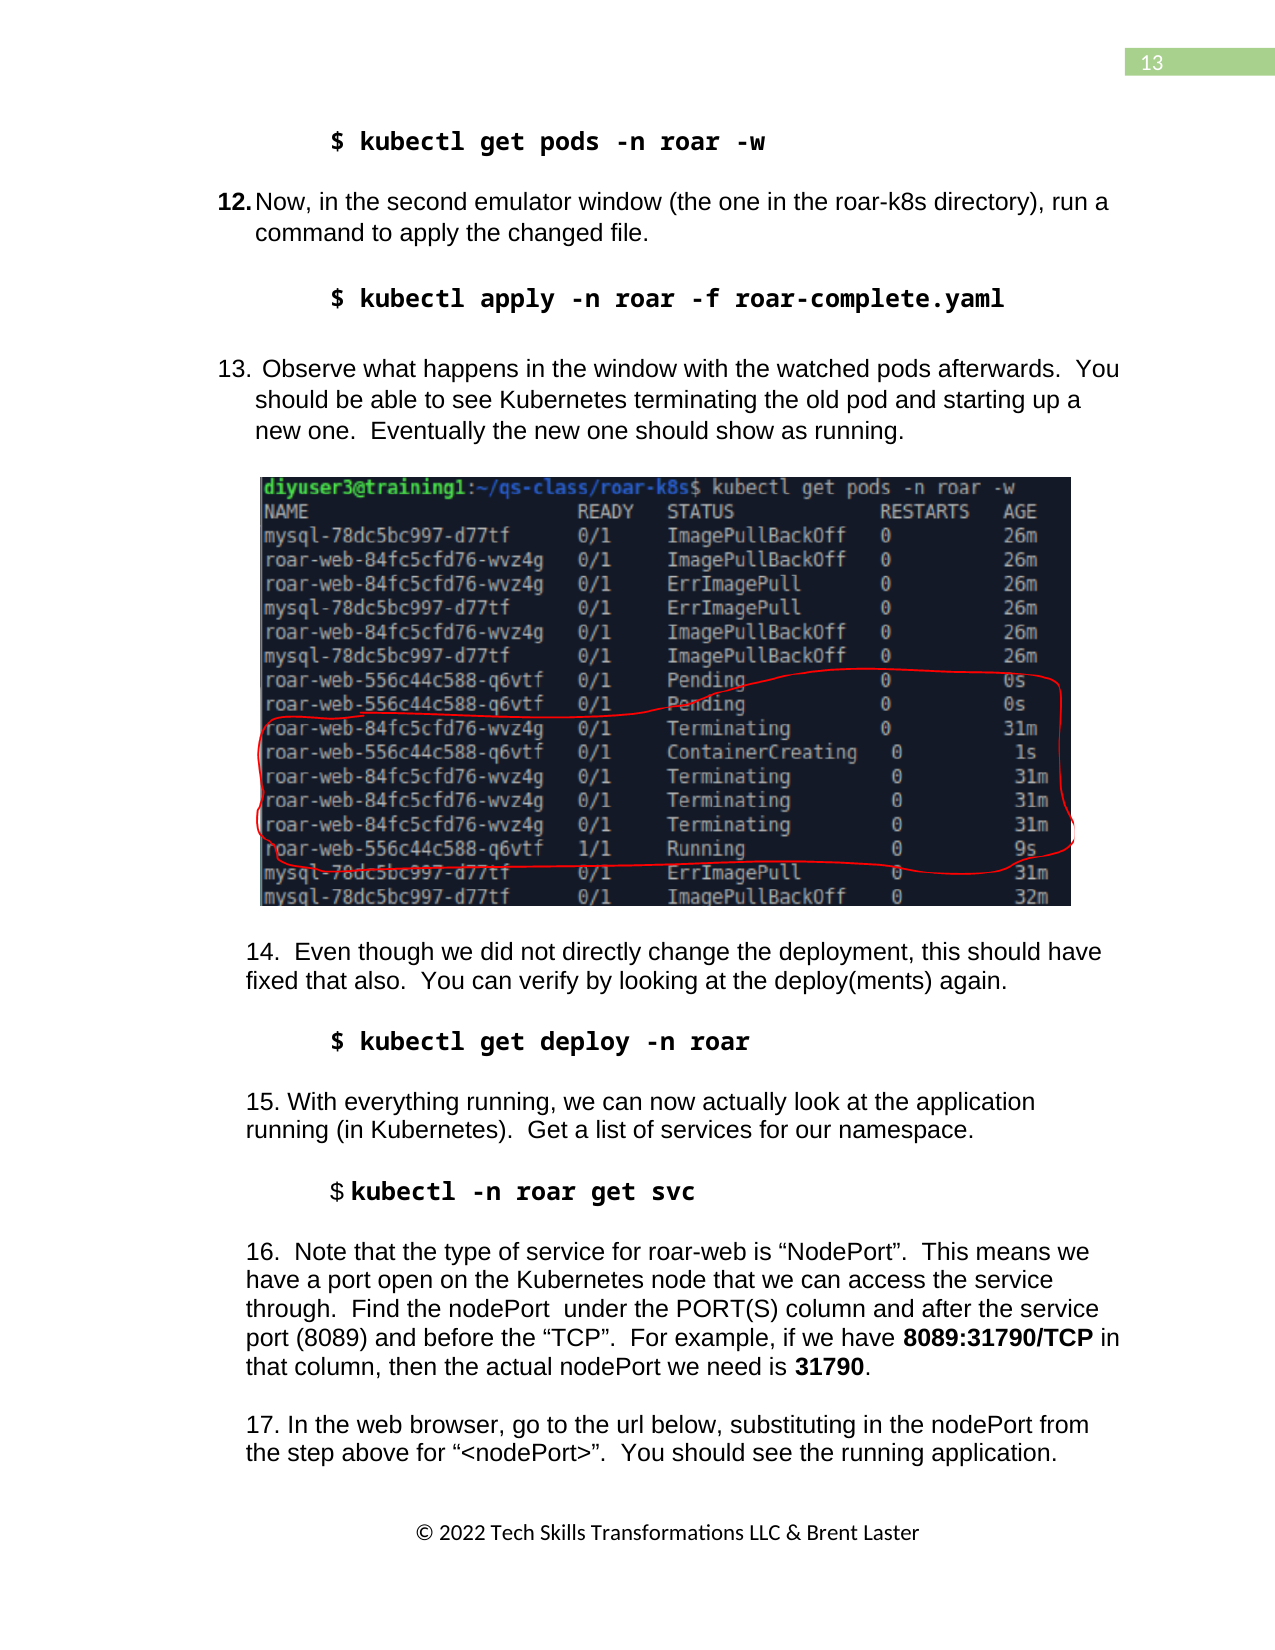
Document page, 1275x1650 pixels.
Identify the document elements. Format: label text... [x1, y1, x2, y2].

list Observe what happens in the window with the watched pods afterwards. You should be able to see Kubernetes terminating the old pod and starting up a new one. Eventually the new one should show as running. [217, 354, 1125, 444]
text 15. With everything running, we can now actually look at the application running (in Kubernetes). Get a list of services for our namespace. [246, 1087, 1125, 1144]
picture [255, 477, 1075, 906]
list $ kubectl apply -n roar -f roar-complete.yaml [330, 280, 1125, 314]
text 17. In the web browser, go to the url below, substituting in the nodePort from the step above for “<nodePort>”. You should see the running application. [246, 1409, 1125, 1467]
text $ kubectl get deploy -n roar [330, 1023, 1125, 1058]
text $ kubectl get pods -n roar -w [330, 124, 1125, 158]
text $ kubectl -n roar get svc [246, 1173, 1125, 1207]
list Now, in the second emulator window (the one in the roar-k8s directory), run a command to apply the changed file. [217, 187, 1125, 247]
text 14. Even though we did not directly change the deployment, this should have fixed that also. You can verify by looking at the deploy(ments) again. [246, 937, 1125, 994]
text 16. Note that the type of service for roar-web is “NodePort”. This means we have a port open on the Kubernetes node that we can access the service through. Find the nodePort under the PORT(S) column and after the service port (8089) and before the “TCP”. For example, if we have 8089:31790/TCP in that column, then the actual nodePort we need is 31790. [246, 1237, 1125, 1380]
